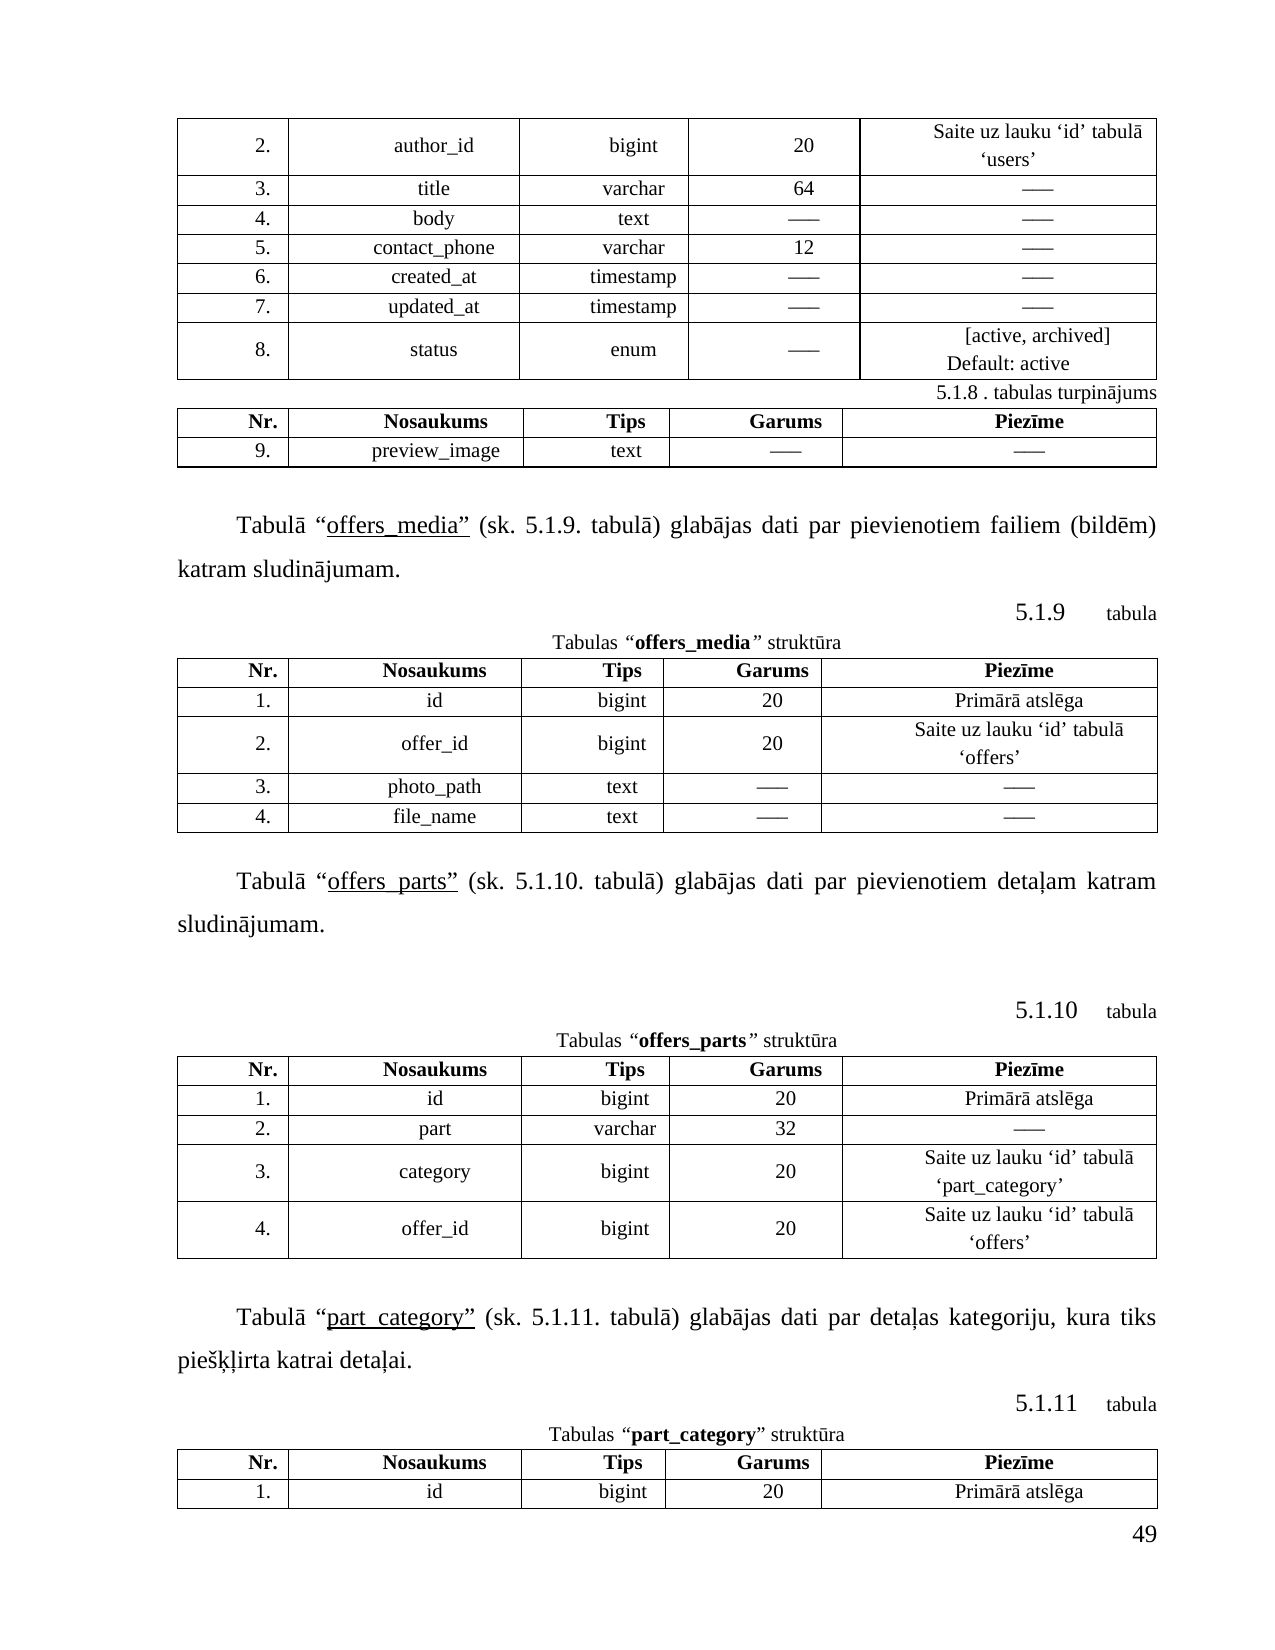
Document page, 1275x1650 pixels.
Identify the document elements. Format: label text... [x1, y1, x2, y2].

table_cell text [522, 774, 663, 802]
table_cell id [289, 1480, 521, 1508]
table_header Nosaukums [289, 659, 521, 687]
table_cell author_id [289, 119, 519, 175]
text Tabulas “part_category” struktūra [177, 1421, 1157, 1446]
table_cell updated_at [289, 294, 519, 322]
table_cell 1. [178, 688, 288, 716]
table_header Piezīme [843, 409, 1156, 437]
table_cell ––– [664, 774, 821, 802]
table_cell 1. [178, 1086, 288, 1115]
table_cell Primārā atslēga [822, 688, 1157, 716]
table_header Tips [522, 659, 663, 687]
table_cell offer_id [289, 717, 521, 773]
table_cell Saite uz lauku ‘id’ tabulā ‘offers’ [843, 1202, 1156, 1258]
table_header Tips [522, 1450, 665, 1478]
table_cell ––– [843, 438, 1156, 466]
table_cell Saite uz lauku ‘id’ tabulā ‘users’ [861, 119, 1156, 175]
list tabula [252, 995, 1157, 1024]
table_cell ––– [822, 804, 1157, 832]
table_cell 20 [670, 1145, 842, 1201]
table_cell 2. [178, 119, 288, 175]
table_cell 20 [670, 1202, 842, 1258]
list tabula [252, 1388, 1157, 1417]
table_cell ––– [670, 438, 842, 466]
table_cell ––– [689, 206, 859, 234]
table_cell ––– [861, 176, 1156, 204]
text Tabulā “offers_parts” (sk. 5.1.10. tabulā) glabājas dati par pievienotiem detaļam katram sludinājumam. [177, 866, 1157, 938]
table_cell text [522, 804, 663, 832]
table_header Tips [522, 1057, 669, 1085]
table_cell ––– [861, 235, 1156, 263]
table_cell 4. [178, 1202, 288, 1258]
table_cell 20 [666, 1480, 821, 1508]
table_cell body [289, 206, 519, 234]
list tabula [252, 597, 1157, 626]
table_cell 5. [178, 235, 288, 263]
table_cell offer_id [289, 1202, 521, 1258]
table_cell ––– [689, 264, 859, 293]
table_cell created_at [289, 264, 519, 293]
table_header Garums [664, 659, 821, 687]
text Tabulā “offers_media” (sk. 5.1.9. tabulā) glabājas dati par pievienotiem failiem (bildēm) katram sludinājumam. [177, 511, 1157, 582]
table_cell ––– [822, 774, 1157, 802]
table_cell text [520, 206, 688, 234]
table_cell 3. [178, 774, 288, 802]
table_cell bigint [522, 717, 663, 773]
table_header Tips [524, 409, 669, 437]
table_header Piezīme [822, 1450, 1157, 1478]
table_cell ––– [689, 323, 859, 379]
table_cell Primārā atslēga [843, 1086, 1156, 1115]
table_cell ––– [861, 264, 1156, 293]
table_cell [active, archived] Default: active [861, 323, 1156, 379]
table_cell 2. [178, 717, 288, 773]
table_header Nosaukums [289, 409, 523, 437]
table_cell Saite uz lauku ‘id’ tabulā ‘part_category’ [843, 1145, 1156, 1201]
table_cell 2. [178, 1116, 288, 1144]
table_header Nr. [178, 1057, 288, 1085]
table_cell 9. [178, 438, 288, 466]
table_cell 20 [664, 717, 821, 773]
table_cell text [524, 438, 669, 466]
table_cell ––– [664, 804, 821, 832]
table_cell id [289, 688, 521, 716]
table_cell varchar [520, 235, 688, 263]
table_cell 3. [178, 1145, 288, 1201]
table_cell ––– [689, 294, 859, 322]
text 5.1.8 . tabulas turpinājums [177, 380, 1157, 404]
table_cell part [289, 1116, 521, 1144]
table_cell bigint [522, 1480, 665, 1508]
table_header Piezīme [822, 659, 1157, 687]
text Tabulas “offers_parts” struktūra [177, 1028, 1157, 1052]
table_header Nosaukums [289, 1057, 521, 1085]
table_cell status [289, 323, 519, 379]
table_cell 4. [178, 206, 288, 234]
table_cell 4. [178, 804, 288, 832]
table_cell title [289, 176, 519, 204]
table_cell 3. [178, 176, 288, 204]
table_cell 12 [689, 235, 859, 263]
table_cell bigint [522, 688, 663, 716]
table_cell 20 [689, 119, 859, 175]
table_cell bigint [522, 1202, 669, 1258]
table_header Nr. [178, 1450, 288, 1478]
table_header Garums [670, 1057, 842, 1085]
table_header Nr. [178, 659, 288, 687]
table_cell photo_path [289, 774, 521, 802]
table_cell ––– [861, 294, 1156, 322]
table_cell contact_phone [289, 235, 519, 263]
table_header Nosaukums [289, 1450, 521, 1478]
table_cell Primārā atslēga [822, 1480, 1157, 1508]
table_cell bigint [522, 1145, 669, 1201]
table_cell bigint [522, 1086, 669, 1115]
text Tabulas “offers_media” struktūra [177, 630, 1157, 654]
table_cell 32 [670, 1116, 842, 1144]
table_cell 20 [664, 688, 821, 716]
table_header Piezīme [843, 1057, 1156, 1085]
table_cell timestamp [520, 294, 688, 322]
table_cell file_name [289, 804, 521, 832]
table_cell 1. [178, 1480, 288, 1508]
table_cell preview_image [289, 438, 523, 466]
table_cell timestamp [520, 264, 688, 293]
text Tabulā “part_category” (sk. 5.1.11. tabulā) glabājas dati par detaļas kategoriju, kura tiks piešķļirta katrai detaļai. [177, 1302, 1157, 1374]
table_cell 6. [178, 264, 288, 293]
table_cell 20 [670, 1086, 842, 1115]
table_header Garums [670, 409, 842, 437]
table_cell category [289, 1145, 521, 1201]
table_header Garums [666, 1450, 821, 1478]
table_cell varchar [520, 176, 688, 204]
table_cell bigint [520, 119, 688, 175]
table_cell ––– [843, 1116, 1156, 1144]
table_cell id [289, 1086, 521, 1115]
table_cell 7. [178, 294, 288, 322]
table_cell varchar [522, 1116, 669, 1144]
table_cell enum [520, 323, 688, 379]
table_cell ––– [861, 206, 1156, 234]
table_cell 64 [689, 176, 859, 204]
table_cell 8. [178, 323, 288, 379]
table_cell Saite uz lauku ‘id’ tabulā ‘offers’ [822, 717, 1157, 773]
table_header Nr. [178, 409, 288, 437]
